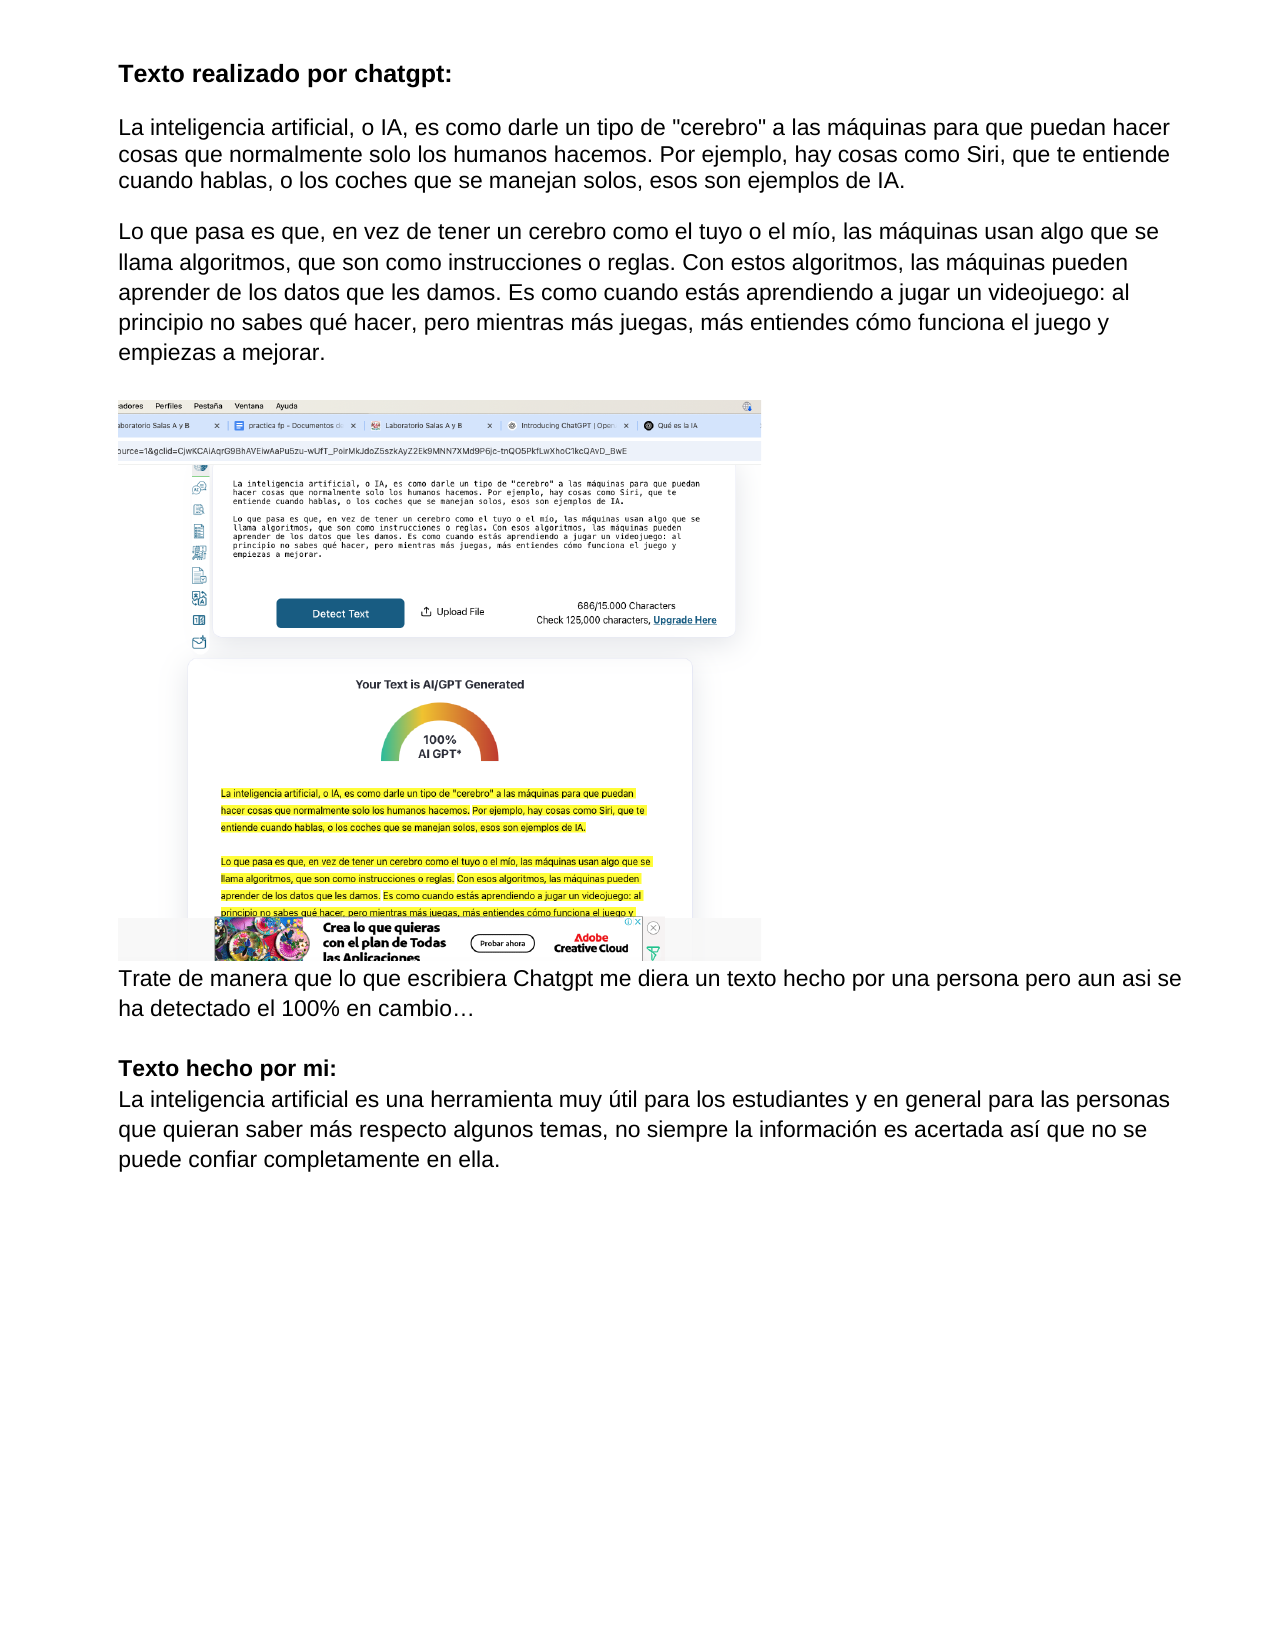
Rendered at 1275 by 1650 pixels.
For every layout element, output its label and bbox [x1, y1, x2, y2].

text [118, 59, 1205, 193]
picture [118, 400, 762, 961]
text [118, 218, 1205, 1535]
